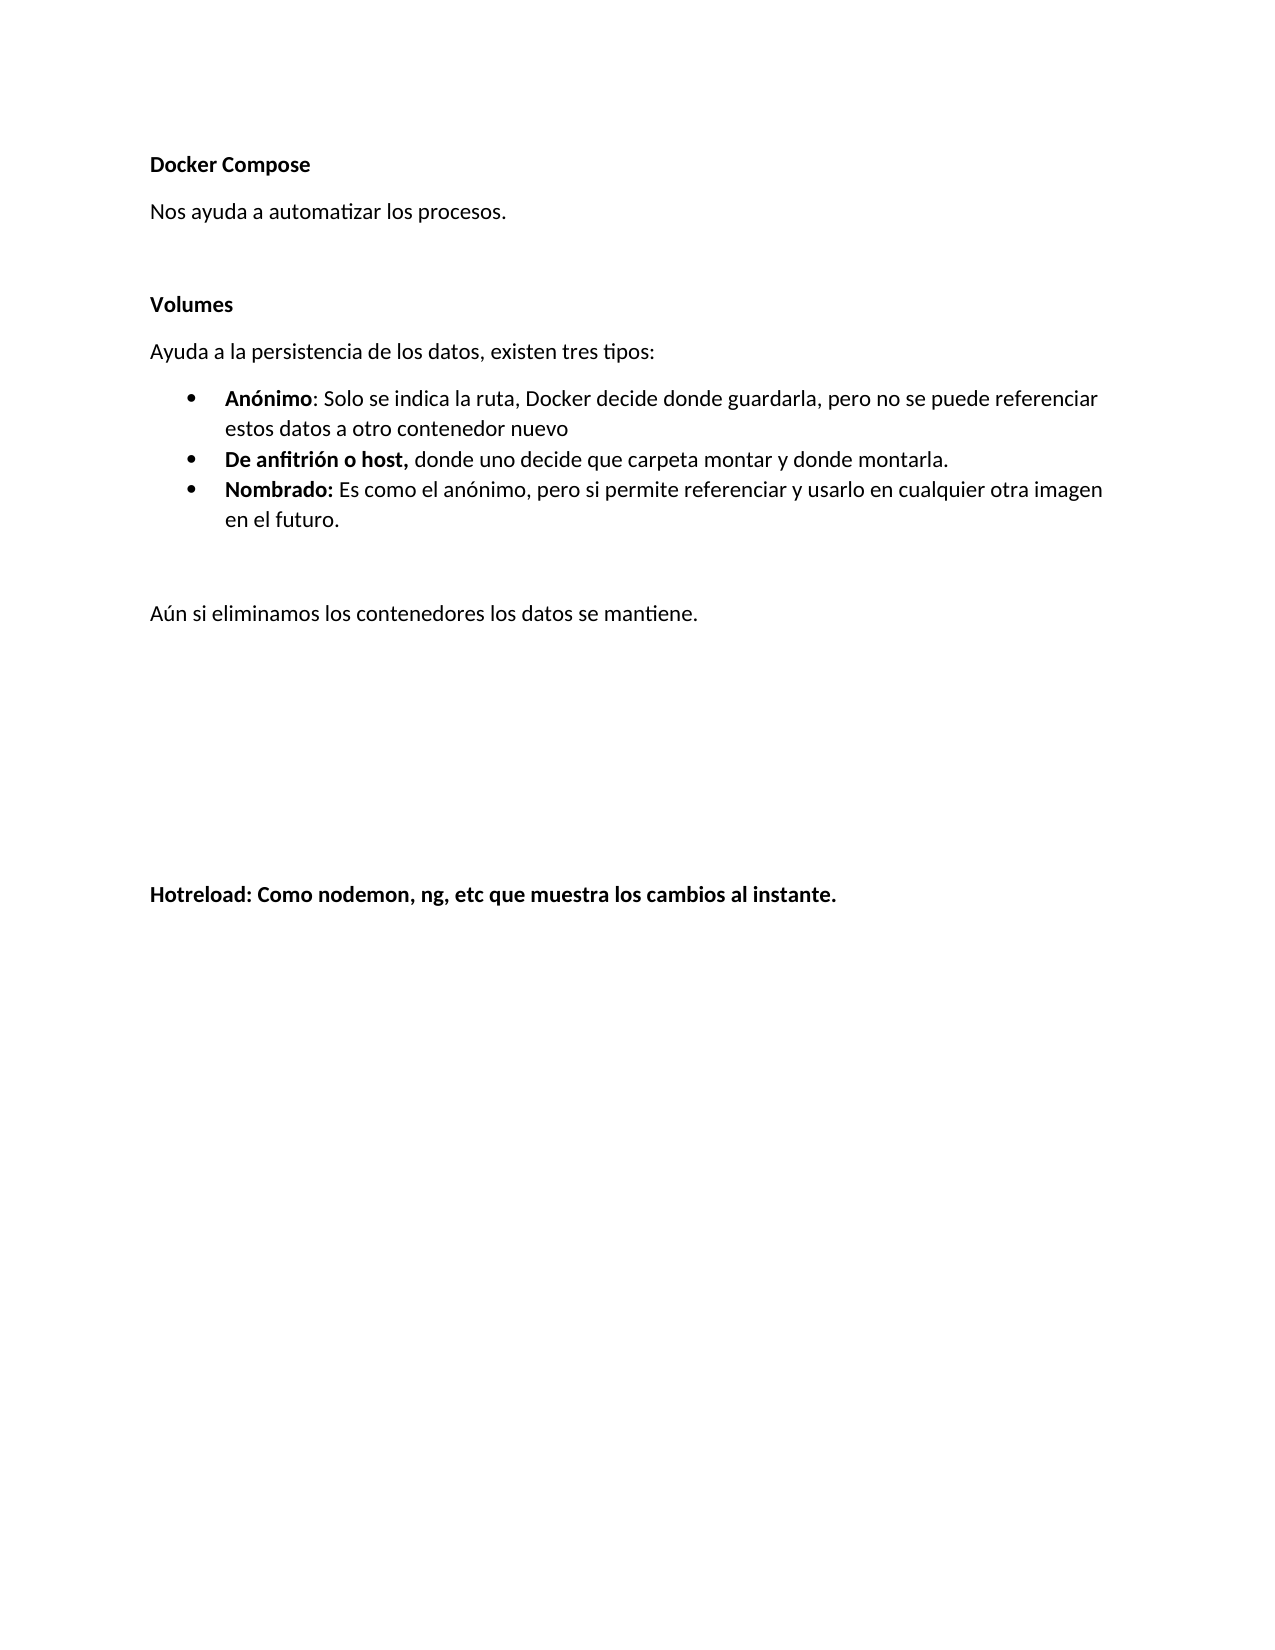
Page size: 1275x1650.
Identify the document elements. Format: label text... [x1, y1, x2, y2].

list De anfitrión o host, donde uno decide que carpeta montar y donde montarla. [187, 445, 1125, 473]
text Aún si eliminamos los contenedores los datos se mantiene. [150, 599, 1125, 627]
list Nombrado: Es como el anónimo, pero si permite referenciar y usarlo en cualquier otra imagen en el futuro. [187, 475, 1125, 533]
text Ayuda a la persistencia de los datos, existen tres tipos: [150, 337, 1125, 366]
text Volumes [150, 291, 1125, 319]
text Docker Compose [150, 150, 1125, 178]
text Hotreload: Como nodemon, ng, etc que muestra los cambios al instante. [150, 880, 1125, 908]
text Nos ayuda a automatizar los procesos. [150, 197, 1125, 225]
list Anónimo: Solo se indica la ruta, Docker decide donde guardarla, pero no se puede referenciar estos datos a otro contenedor nuevo [187, 384, 1125, 443]
